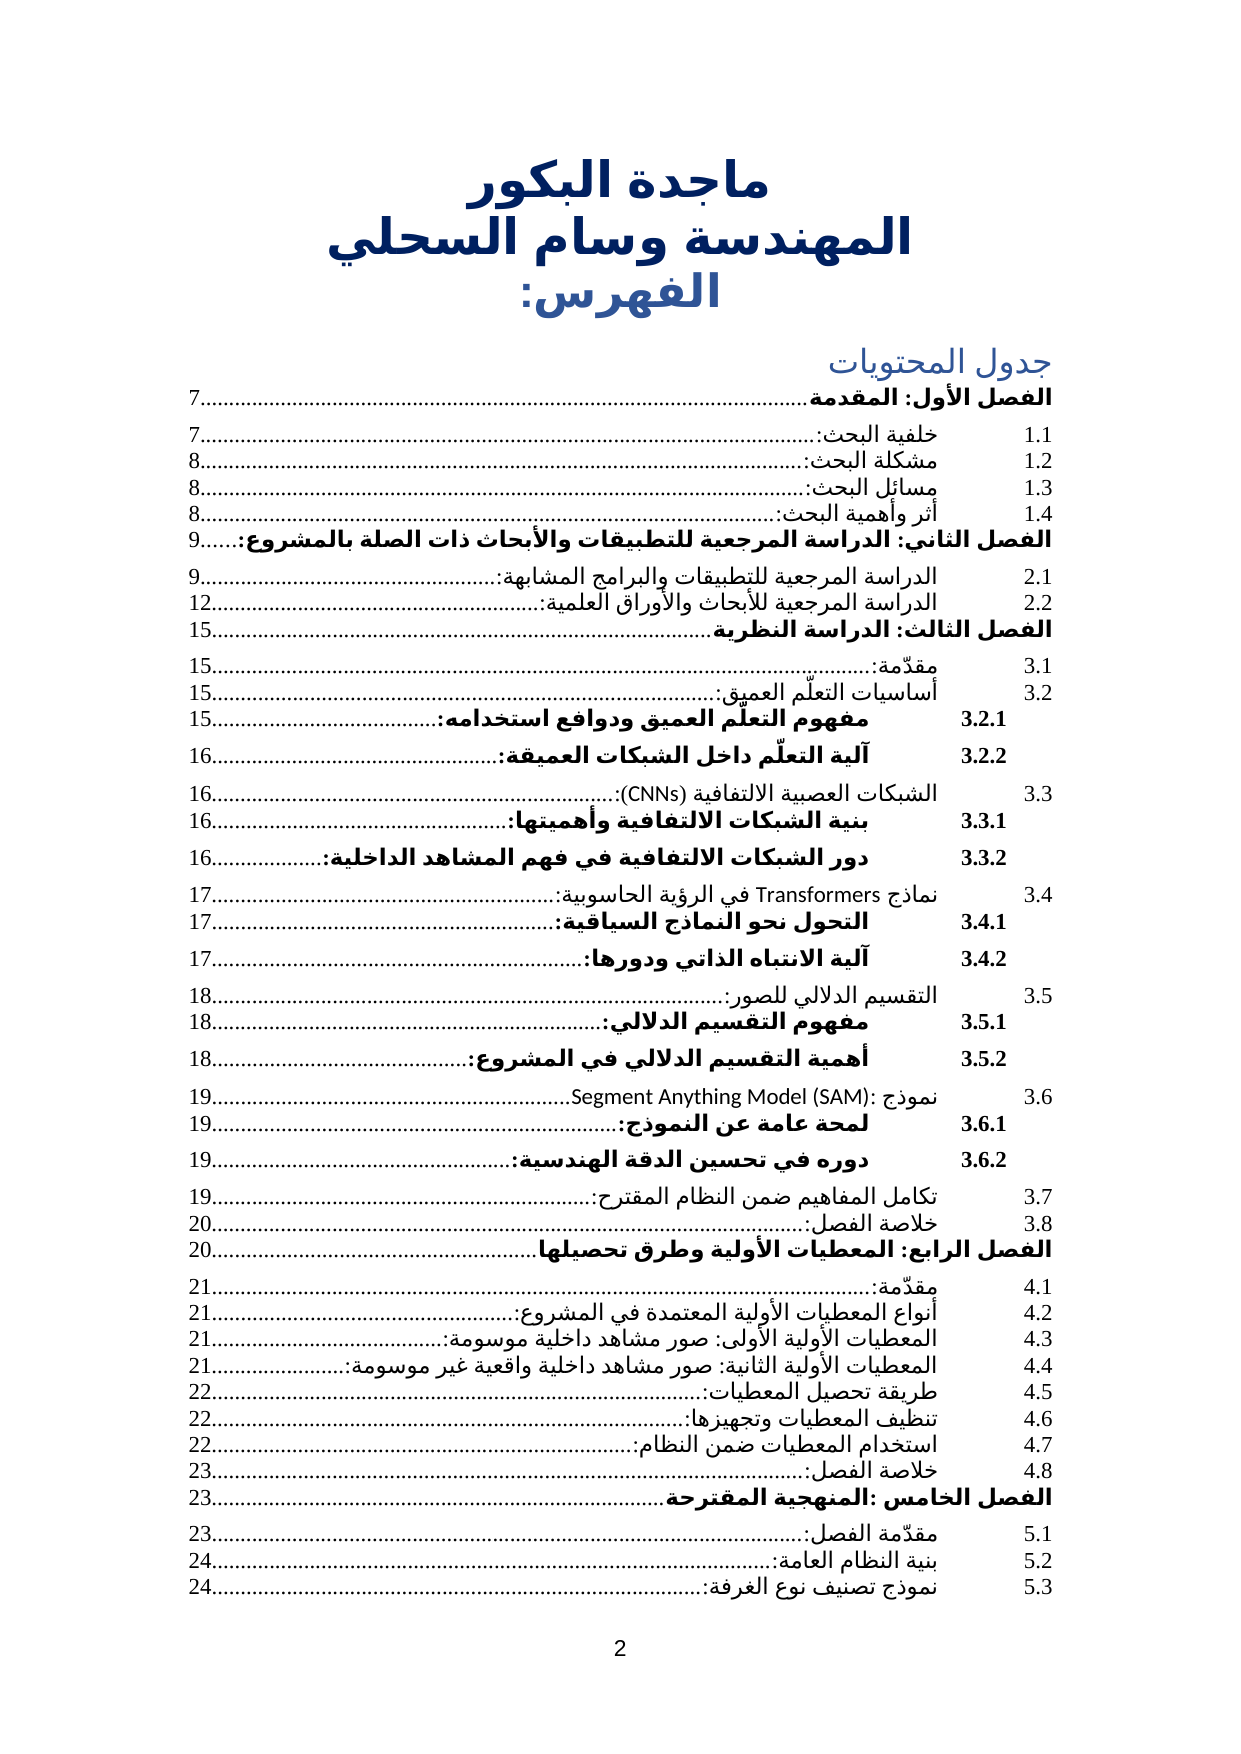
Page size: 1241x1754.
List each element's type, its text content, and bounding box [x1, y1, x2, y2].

text الفهرس: [187, 265, 1053, 318]
text المهندسة وسام السحلي [187, 207, 1053, 265]
text ماجدة البكور [187, 150, 1053, 207]
